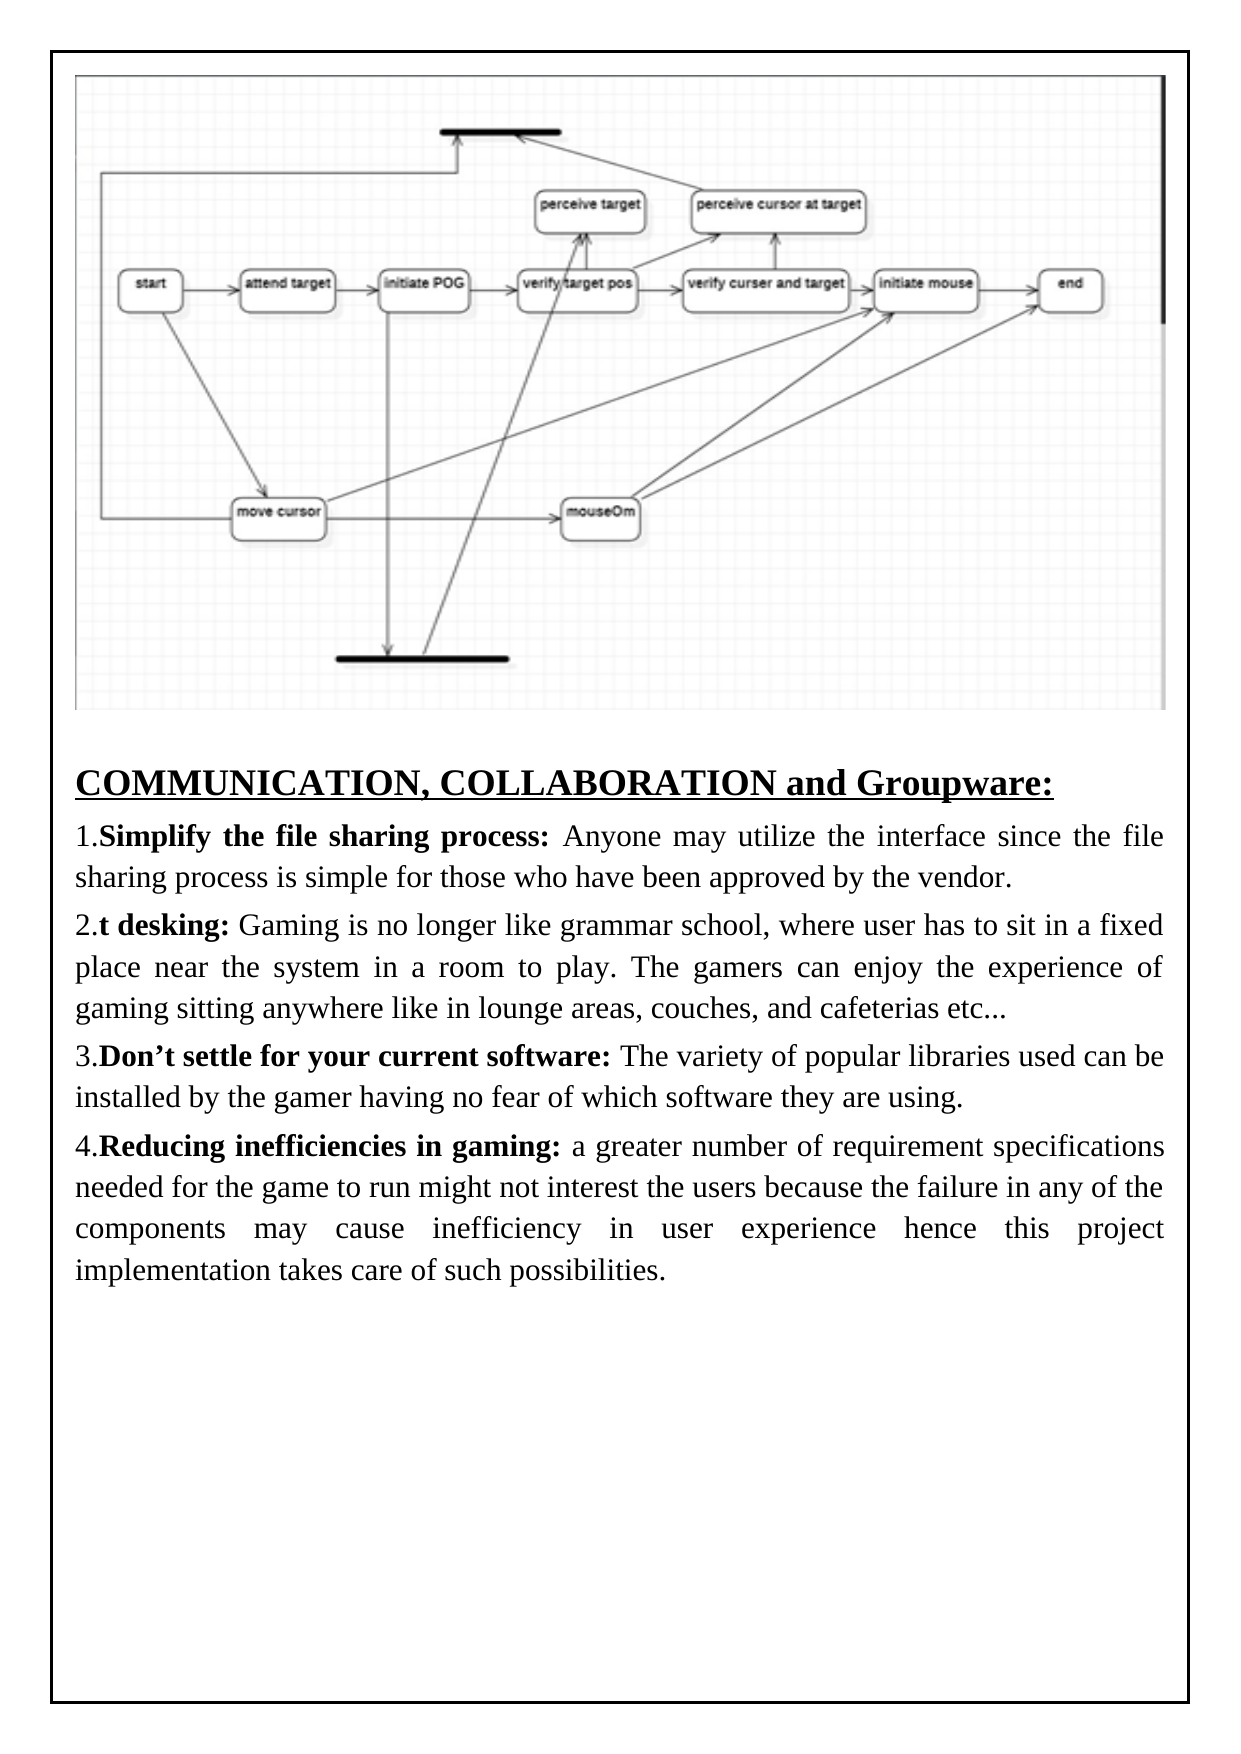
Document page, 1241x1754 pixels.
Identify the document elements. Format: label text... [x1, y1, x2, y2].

picture [75, 75, 1166, 710]
text 3.Don’t settle for your current software: The variety of popular libraries used can be installed by the gamer having no fear of which software they are using. [75, 1037, 1165, 1115]
text 1.Simplify the file sharing process: Anyone may utilize the interface since the file sharing process is simple for those who have been approved by the vendor. [75, 817, 1165, 894]
text 4.Reducing inefficiencies in gaming: a greater number of requirement specifications needed for the game to run might not interest the users because the failure in any of the components may cause inefficiency in user experience hence this project implementation takes care of such possibilities. [75, 1127, 1165, 1287]
text COMMUNICATION, COLLABORATION and Groupware: [75, 760, 1165, 803]
text 2.t desking: Gaming is no longer like grammar school, where user has to sit in a fixed place near the system in a room to play. The gamers can enjoy the experience of gaming sitting anywhere like in lounge areas, couches, and cafeterias etc... [75, 907, 1165, 1025]
